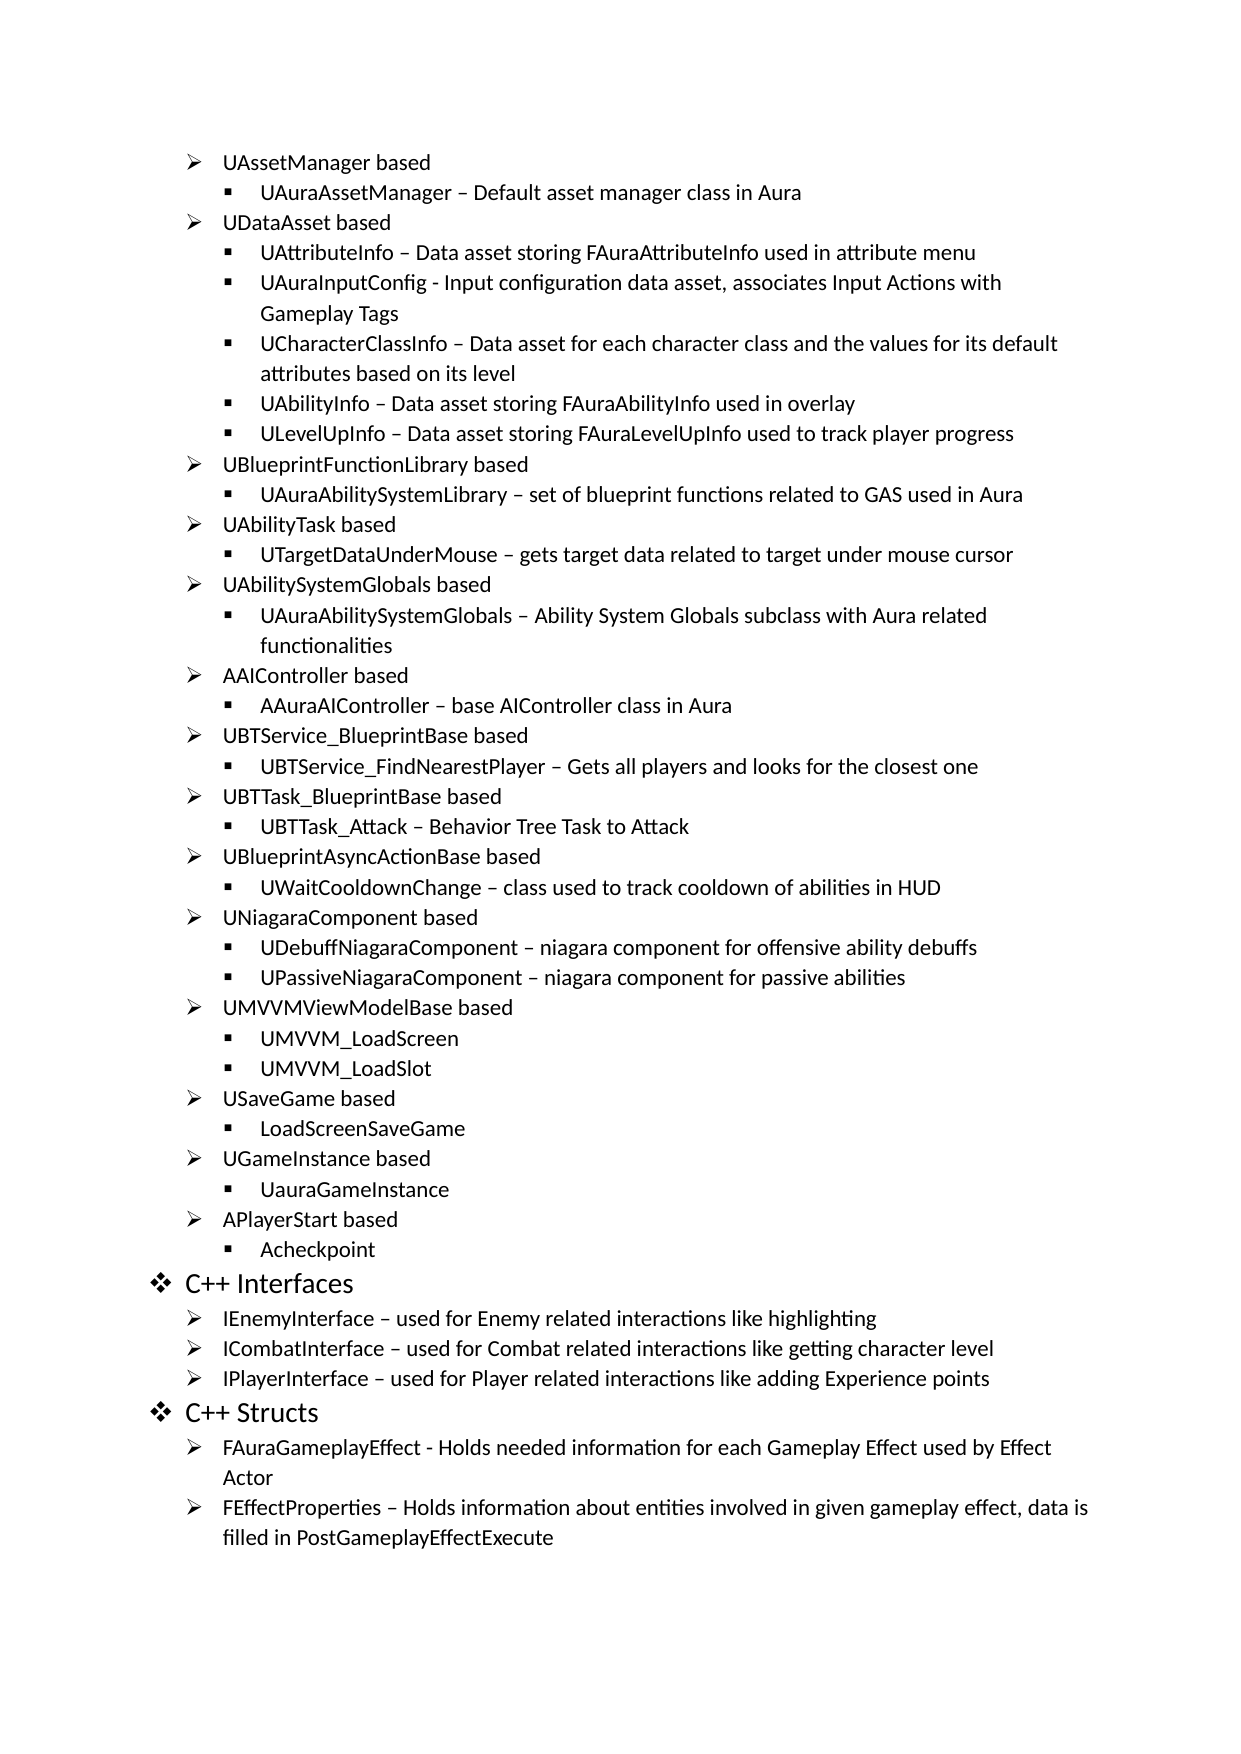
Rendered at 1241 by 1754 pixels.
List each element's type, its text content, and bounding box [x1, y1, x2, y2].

list Acheckpoint [223, 1235, 1093, 1263]
list UNiagaraComponent based [185, 903, 1093, 931]
list IEnemyInterface – used for Enemy related interactions like highlighting [185, 1304, 1093, 1332]
list UAuraAbilitySystemGlobals – Ability System Globals subclass with Aura related functionalities [223, 601, 1093, 659]
list UAuraInputConfig - Input configuration data asset, associates Input Actions with Gameplay Tags [223, 268, 1093, 327]
list UBTTask_BlueprintBase based [185, 782, 1093, 810]
list UMVVM_LoadSlot [223, 1054, 1093, 1082]
list UAbilityTask based [185, 510, 1093, 538]
list UBlueprintFunctionLibrary based [185, 450, 1093, 478]
list UBTService_BlueprintBase based [185, 722, 1093, 749]
list UAuraAssetManager – Default asset manager class in Aura [223, 178, 1093, 206]
list ICombatInterface – used for Combat related interactions like getting character level [185, 1334, 1093, 1362]
list UAssetManager based [185, 148, 1093, 176]
list APlayerStart based [185, 1205, 1093, 1233]
list UBlueprintAsyncActionBase based [185, 842, 1093, 870]
list UBTTask_Attack – Behavior Tree Task to Attack [223, 812, 1093, 840]
list UDataAsset based [185, 208, 1093, 236]
list UGameInstance based [185, 1144, 1093, 1172]
list UAuraAbilitySystemLibrary – set of blueprint functions related to GAS used in Aura [223, 480, 1093, 508]
list ULevelUpInfo – Data asset storing FAuraLevelUpInfo used to track player progress [223, 419, 1093, 447]
list UCharacterClassInfo – Data asset for each character class and the values for its default attributes based on its level [223, 329, 1093, 387]
list UDebuffNiagaraComponent – niagara component for offensive ability debuffs [223, 933, 1093, 961]
list UMVVMViewModelBase based [185, 993, 1093, 1021]
list LoadScreenSaveGame [223, 1114, 1093, 1142]
list FEffectProperties – Holds information about entities involved in given gameplay effect, data is filled in PostGameplayEffectExecute [185, 1493, 1093, 1551]
list UTargetDataUnderMouse – gets target data related to target under mouse cursor [223, 540, 1093, 568]
list USaveGame based [185, 1084, 1093, 1112]
list AAIController based [185, 661, 1093, 689]
list IPlayerInterface – used for Player related interactions like adding Experience points [185, 1364, 1093, 1392]
list UBTService_FindNearestPlayer – Gets all players and looks for the closest one [223, 752, 1093, 780]
list FAuraGameplayEffect - Holds needed information for each Gameplay Effect used by Effect Actor [185, 1433, 1093, 1491]
list UWaitCooldownChange – class used to track cooldown of abilities in HUD [223, 873, 1093, 901]
list AAuraAIController – base AIController class in Aura [223, 691, 1093, 719]
list UAttributeInfo – Data asset storing FAuraAttributeInfo used in attribute menu [223, 238, 1093, 266]
list UauraGameInstance [223, 1175, 1093, 1203]
list C++ Interfaces [148, 1265, 1093, 1301]
list C++ Structs [148, 1394, 1093, 1430]
list UPassiveNiagaraComponent – niagara component for passive abilities [223, 963, 1093, 991]
list UAbilityInfo – Data asset storing FAuraAbilityInfo used in overlay [223, 389, 1093, 417]
list UMVVM_LoadScreen [223, 1024, 1093, 1052]
list UAbilitySystemGlobals based [185, 571, 1093, 598]
